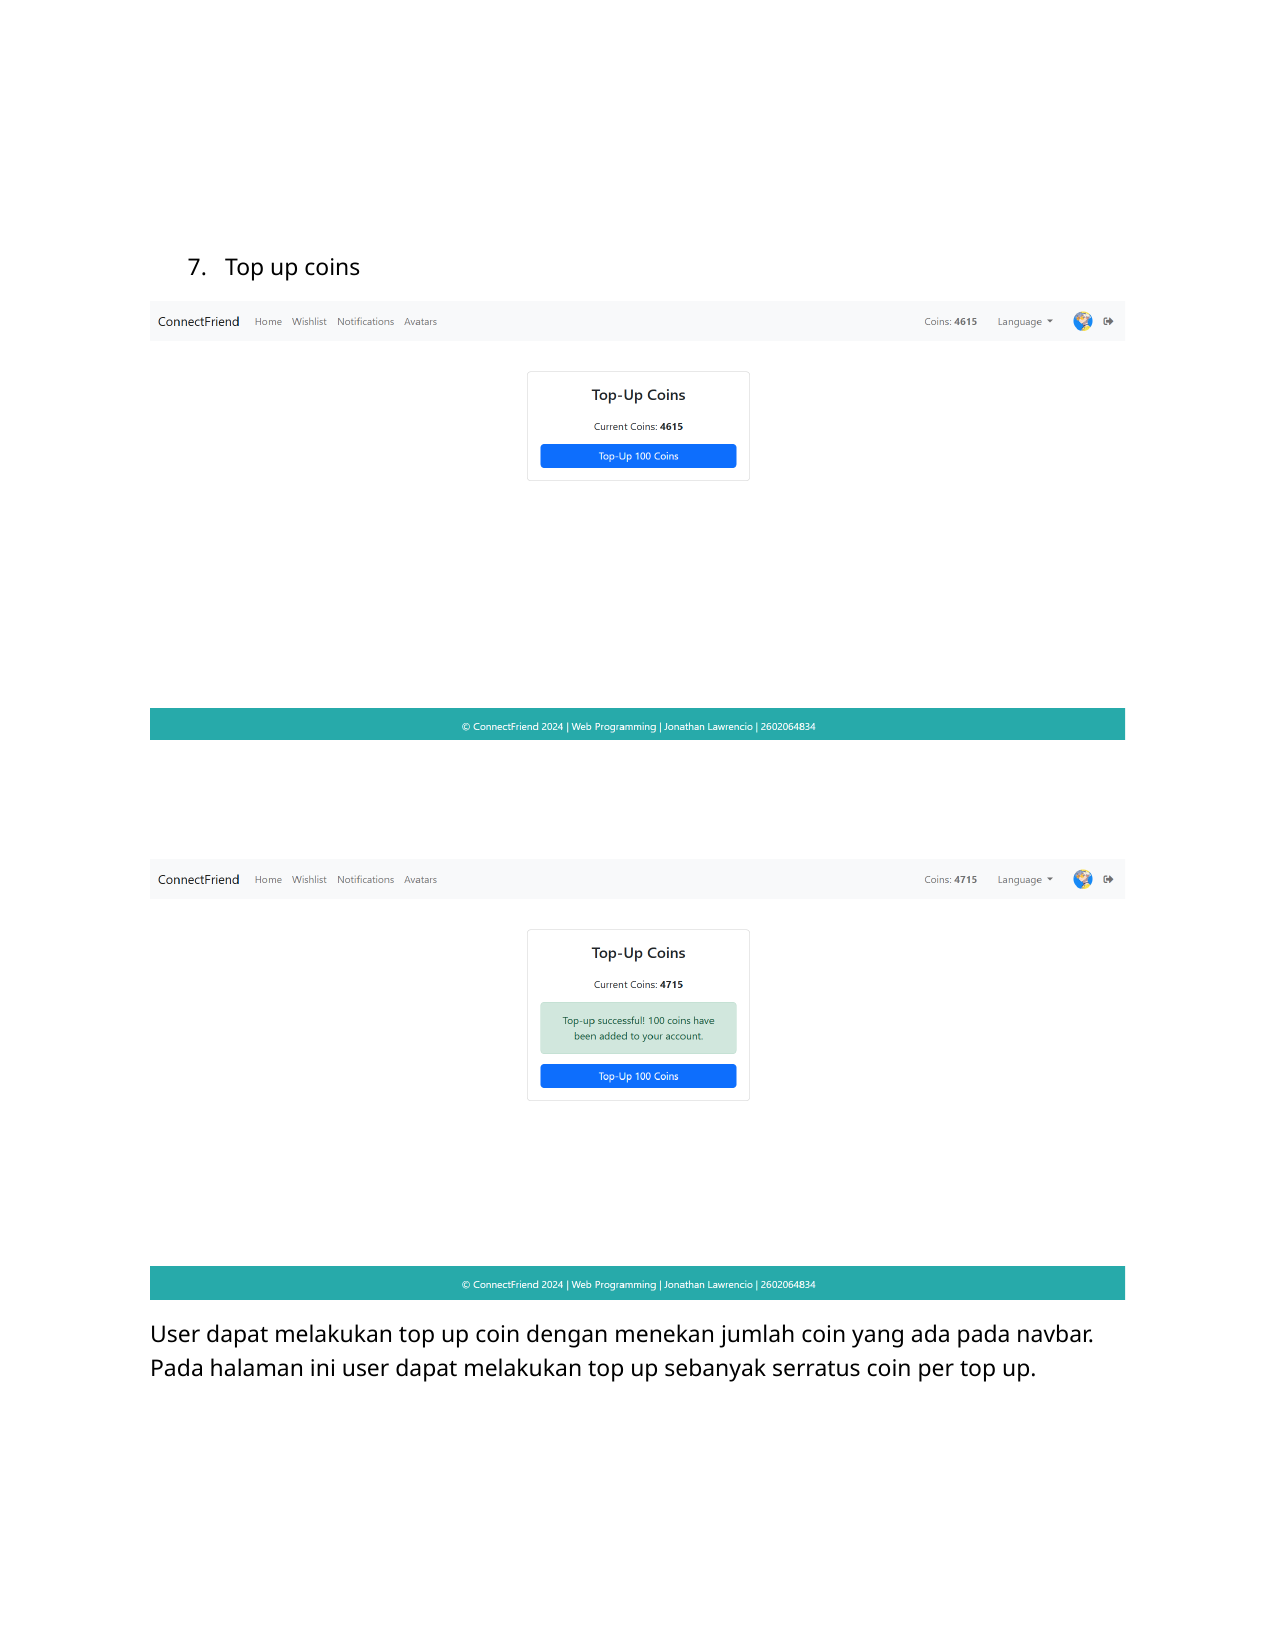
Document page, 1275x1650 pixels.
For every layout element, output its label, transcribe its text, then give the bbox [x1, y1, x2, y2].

text User dapat melakukan top up coin dengan menekan jumlah coin yang ada pada navbar. Pada halaman ini user dapat melakukan top up sebanyak serratus coin per top up. [150, 1318, 1125, 1383]
list Top up coins [187, 251, 1125, 282]
picture [150, 859, 1125, 1300]
picture [150, 301, 1125, 740]
